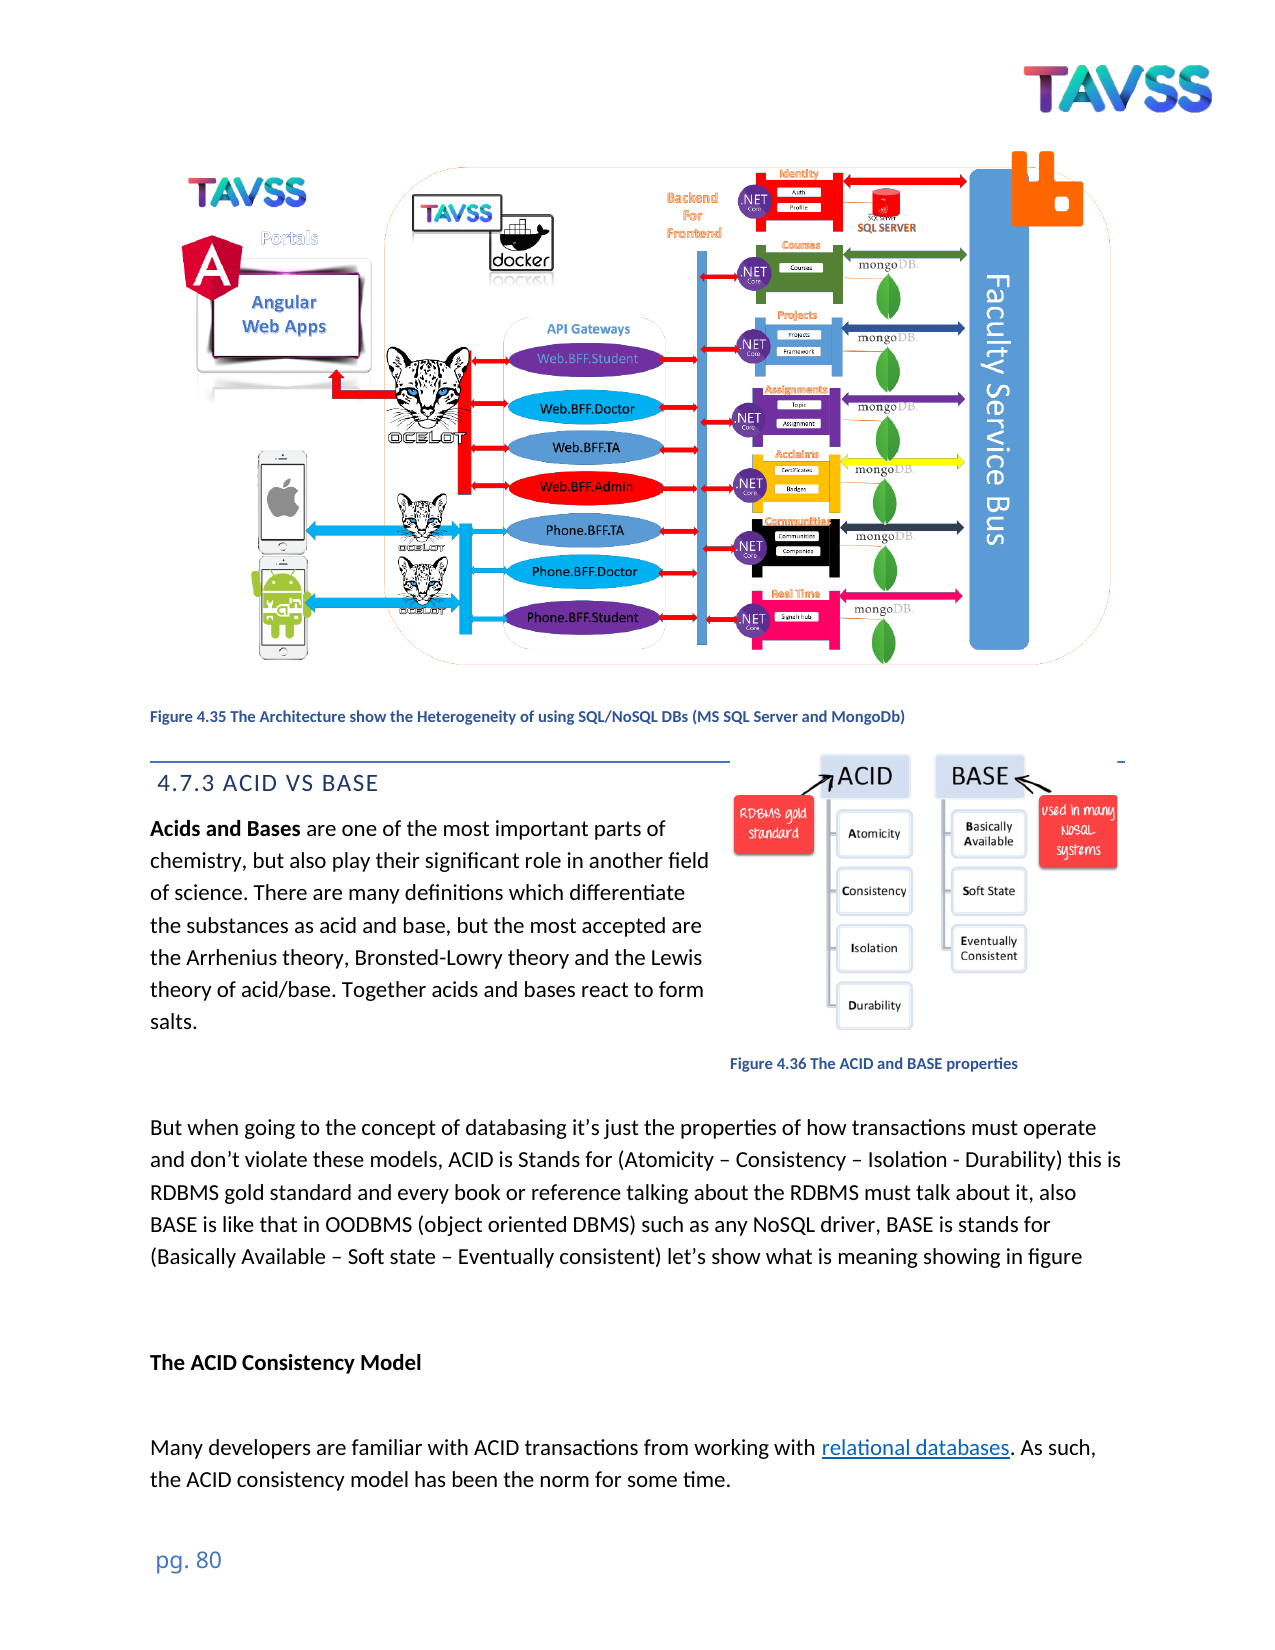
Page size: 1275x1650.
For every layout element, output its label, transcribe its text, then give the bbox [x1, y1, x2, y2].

subtitle 4.7.3 ACID vs BASE [150, 763, 730, 797]
picture [150, 150, 1125, 682]
text Acids and Bases are one of the most important parts of chemistry, but also play their significant role in another field of science. There are many definitions which differentiate the substances as acid and base, but the most accepted are the Arrhenius theory, Bronsted-Lowry theory and the Lewis theory of acid/base. Together acids and bases react to form salts. [150, 814, 1125, 1035]
picture [1002, 41, 1236, 135]
text The ACID Consistency Model [150, 1348, 1125, 1376]
picture [730, 751, 1118, 1029]
text But when going to the concept of databasing it’s just the properties of how transactions must operate and don’t violate these models, ACID is Stands for (Atomicity – Consistency – Isolation - Durability) this is RDBMS gold standard and every book or reference talking about the RDBMS must talk about it, also BASE is like that in OODBMS (object oriented DBMS) such as any NoSQL driver, BASE is stands for (Basically Available – Soft state – Eventually consistent) let’s show what is meaning showing in figure [150, 1113, 1125, 1270]
text Figure 4.35 The Architecture show the Heterogeneity of using SQL/NoSQL DBs (MS SQL Server and MongoDb) [150, 706, 1125, 727]
